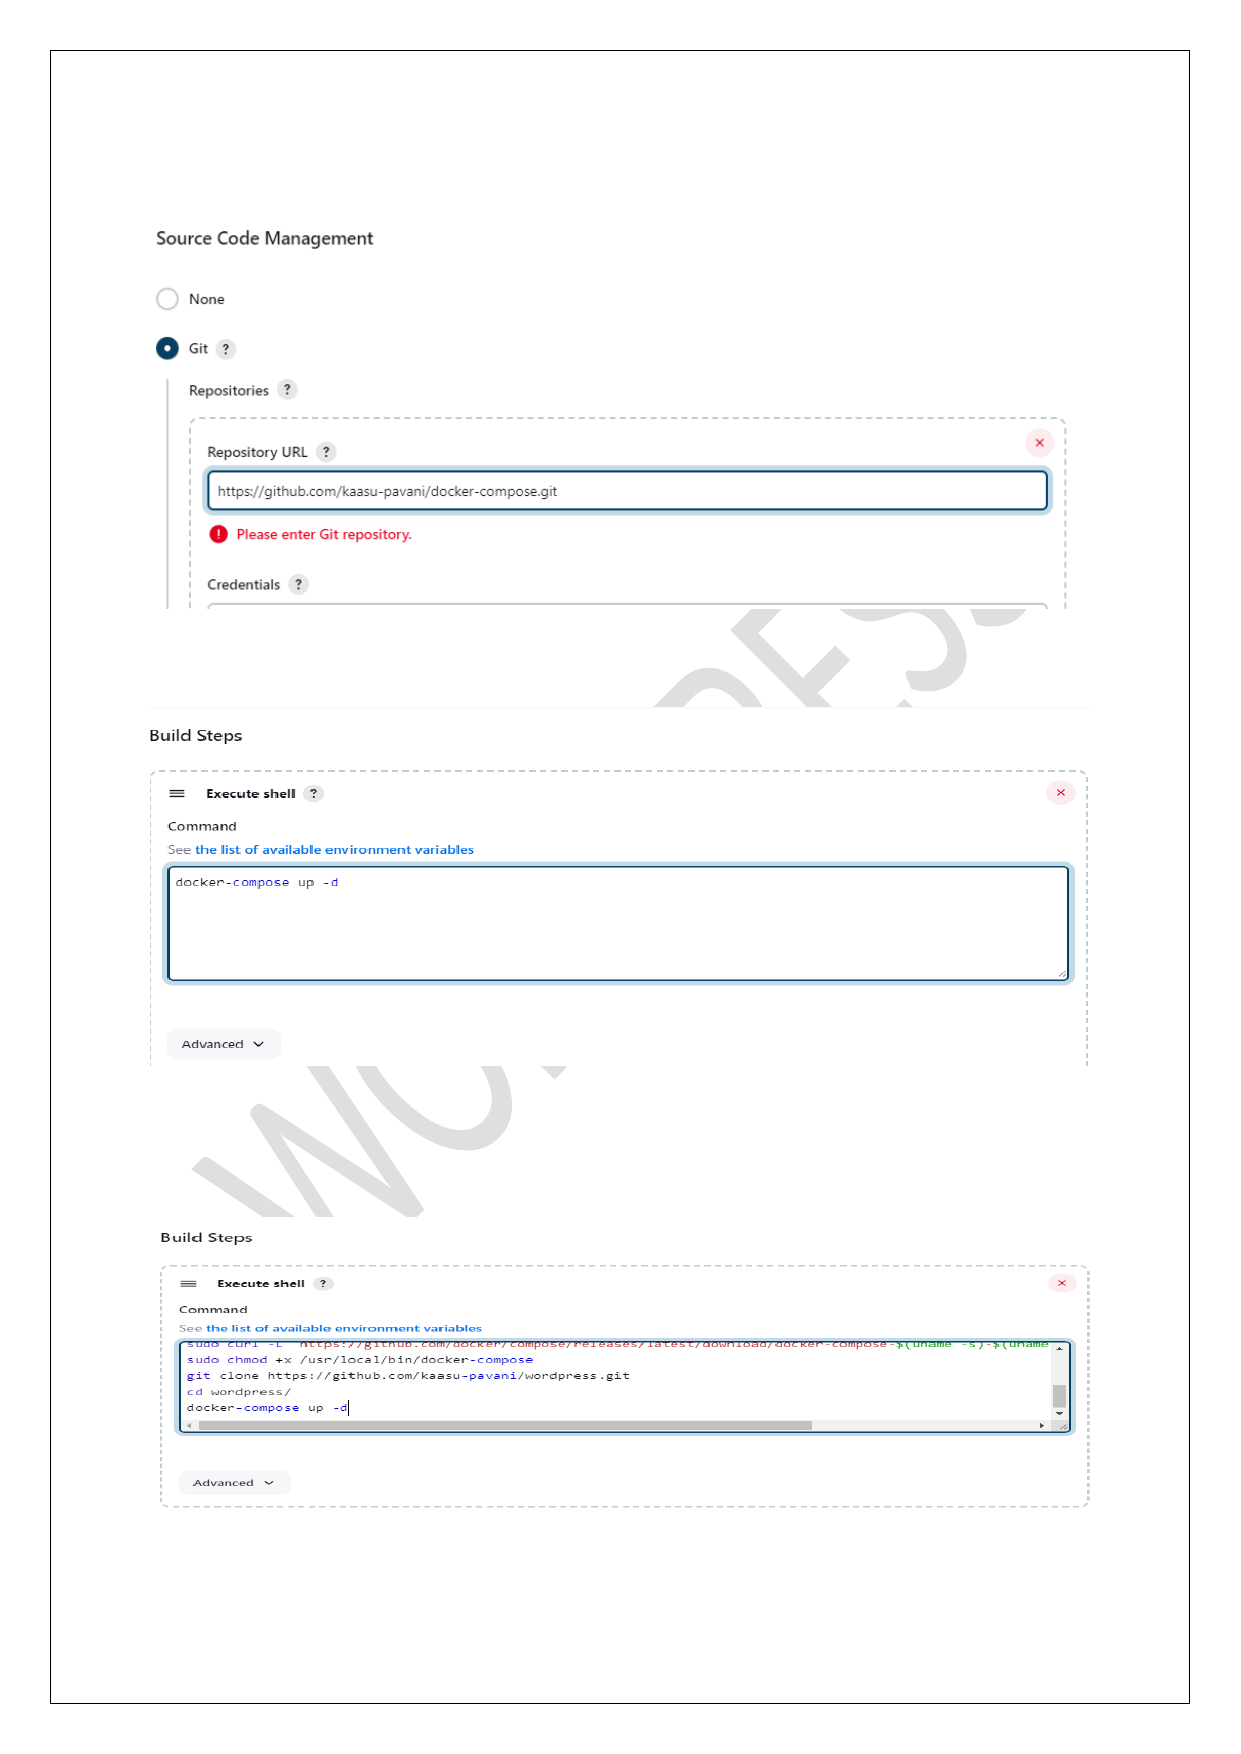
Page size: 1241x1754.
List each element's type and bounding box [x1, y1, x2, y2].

picture [150, 1217, 1090, 1518]
picture [150, 707, 1090, 1066]
picture [150, 223, 1091, 609]
